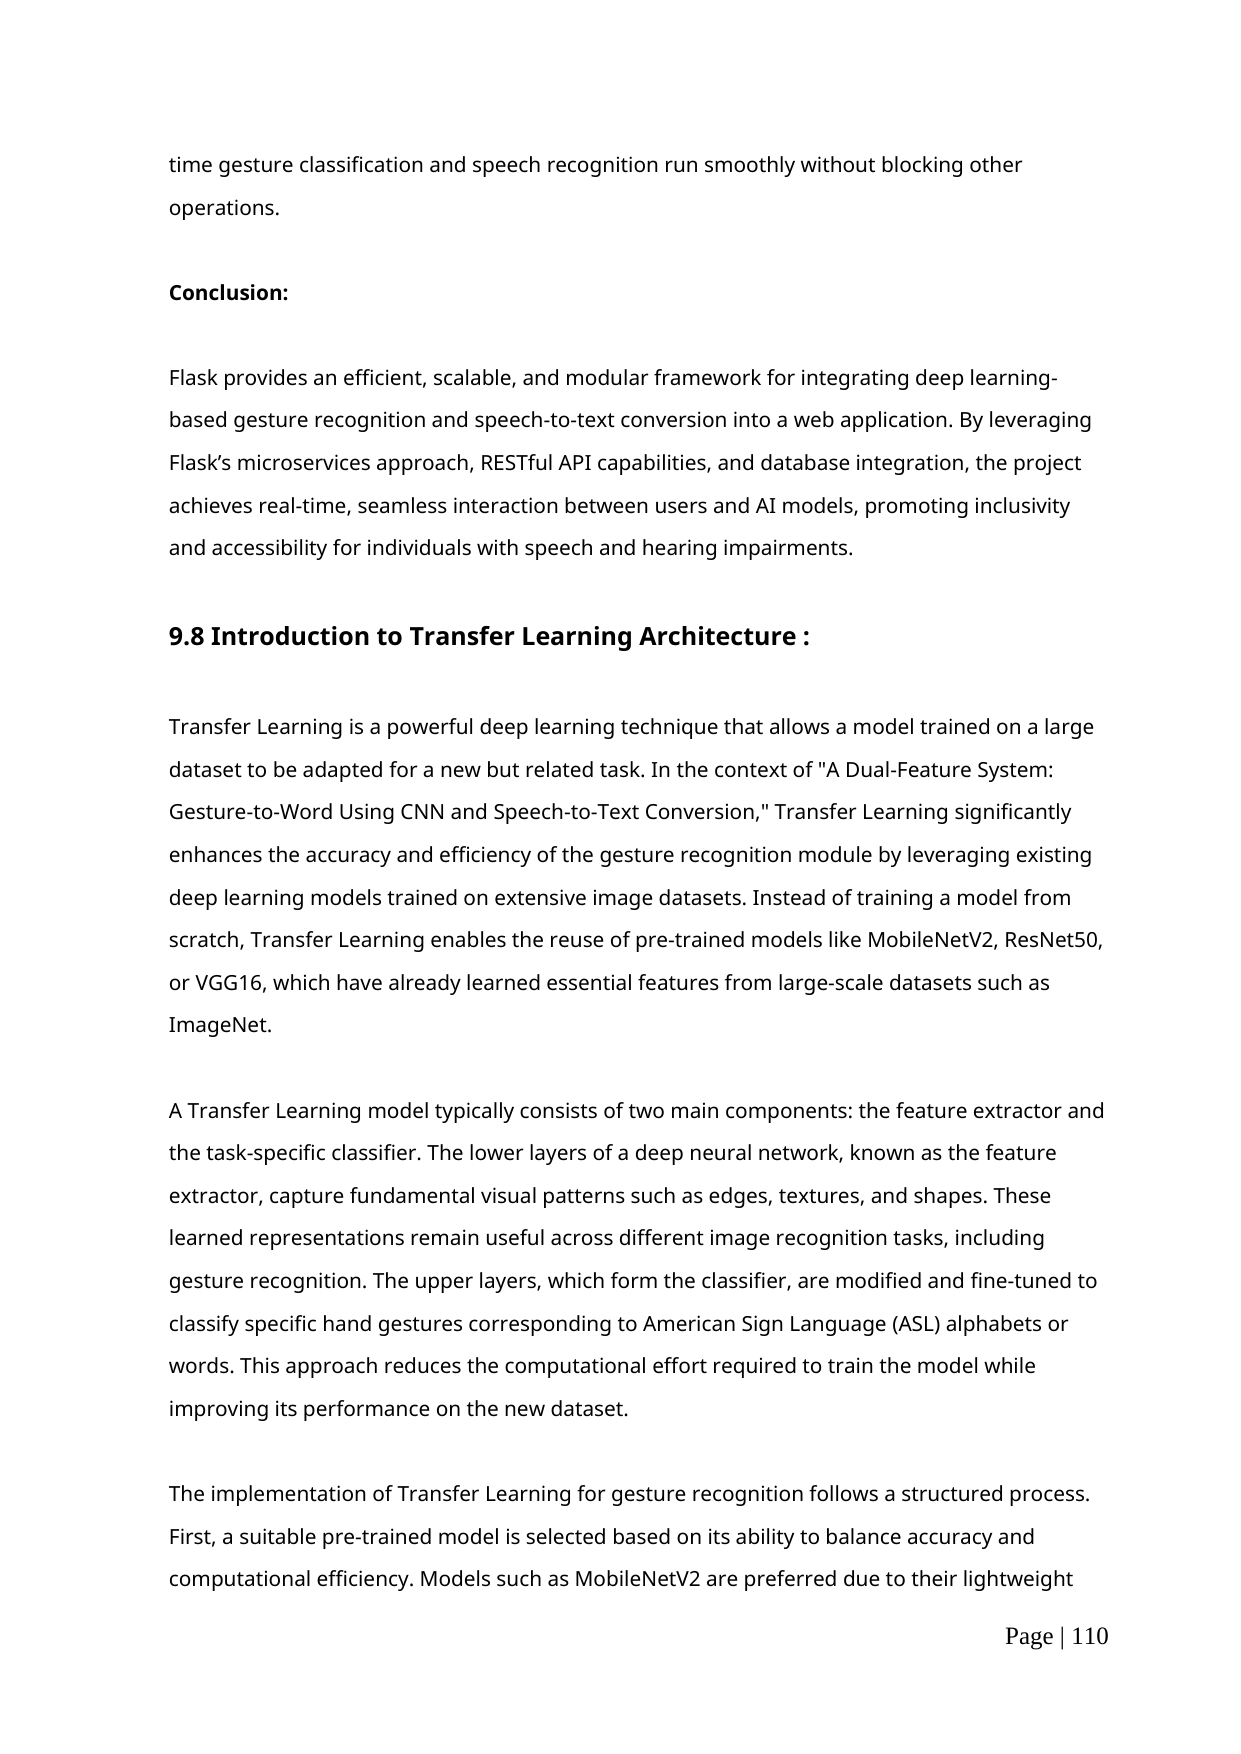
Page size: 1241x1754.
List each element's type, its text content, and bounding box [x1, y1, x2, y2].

text A Transfer Learning model typically consists of two main components: the feature extractor and the task-specific classifier. The lower layers of a deep neural network, known as the feature extractor, capture fundamental visual patterns such as edges, textures, and shapes. These learned representations remain useful across different image recognition tasks, including gesture recognition. The upper layers, which form the classifier, are modified and fine-tuned to classify specific hand gestures corresponding to American Sign Language (ASL) alphabets or words. This approach reduces the computational effort required to train the model while improving its performance on the new dataset. [169, 1096, 1108, 1422]
text Flask provides an efficient, scalable, and modular framework for integrating deep learning-based gesture recognition and speech-to-text conversion into a web application. By leveraging Flask’s microservices approach, RESTful API capabilities, and database integration, the project achieves real-time, seamless interaction between users and AI models, promoting inclusivity and accessibility for individuals with speech and hearing impairments. [169, 363, 1108, 562]
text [169, 1479, 1108, 1593]
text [169, 150, 1108, 221]
text 9.8 Introduction to Transfer Learning Architecture : [169, 619, 1108, 653]
text Conclusion: [169, 278, 1108, 306]
text Transfer Learning is a powerful deep learning technique that allows a model trained on a large dataset to be adapted for a new but related task. In the context of "A Dual-Feature System: Gesture-to-Word Using CNN and Speech-to-Text Conversion," Transfer Learning significantly enhances the accuracy and efficiency of the gesture recognition module by leveraging existing deep learning models trained on extensive image datasets. Instead of training a model from scratch, Transfer Learning enables the reuse of pre-trained models like MobileNetV2, ResNet50, or VGG16, which have already learned essential features from large-scale datasets such as ImageNet. [169, 712, 1108, 1039]
